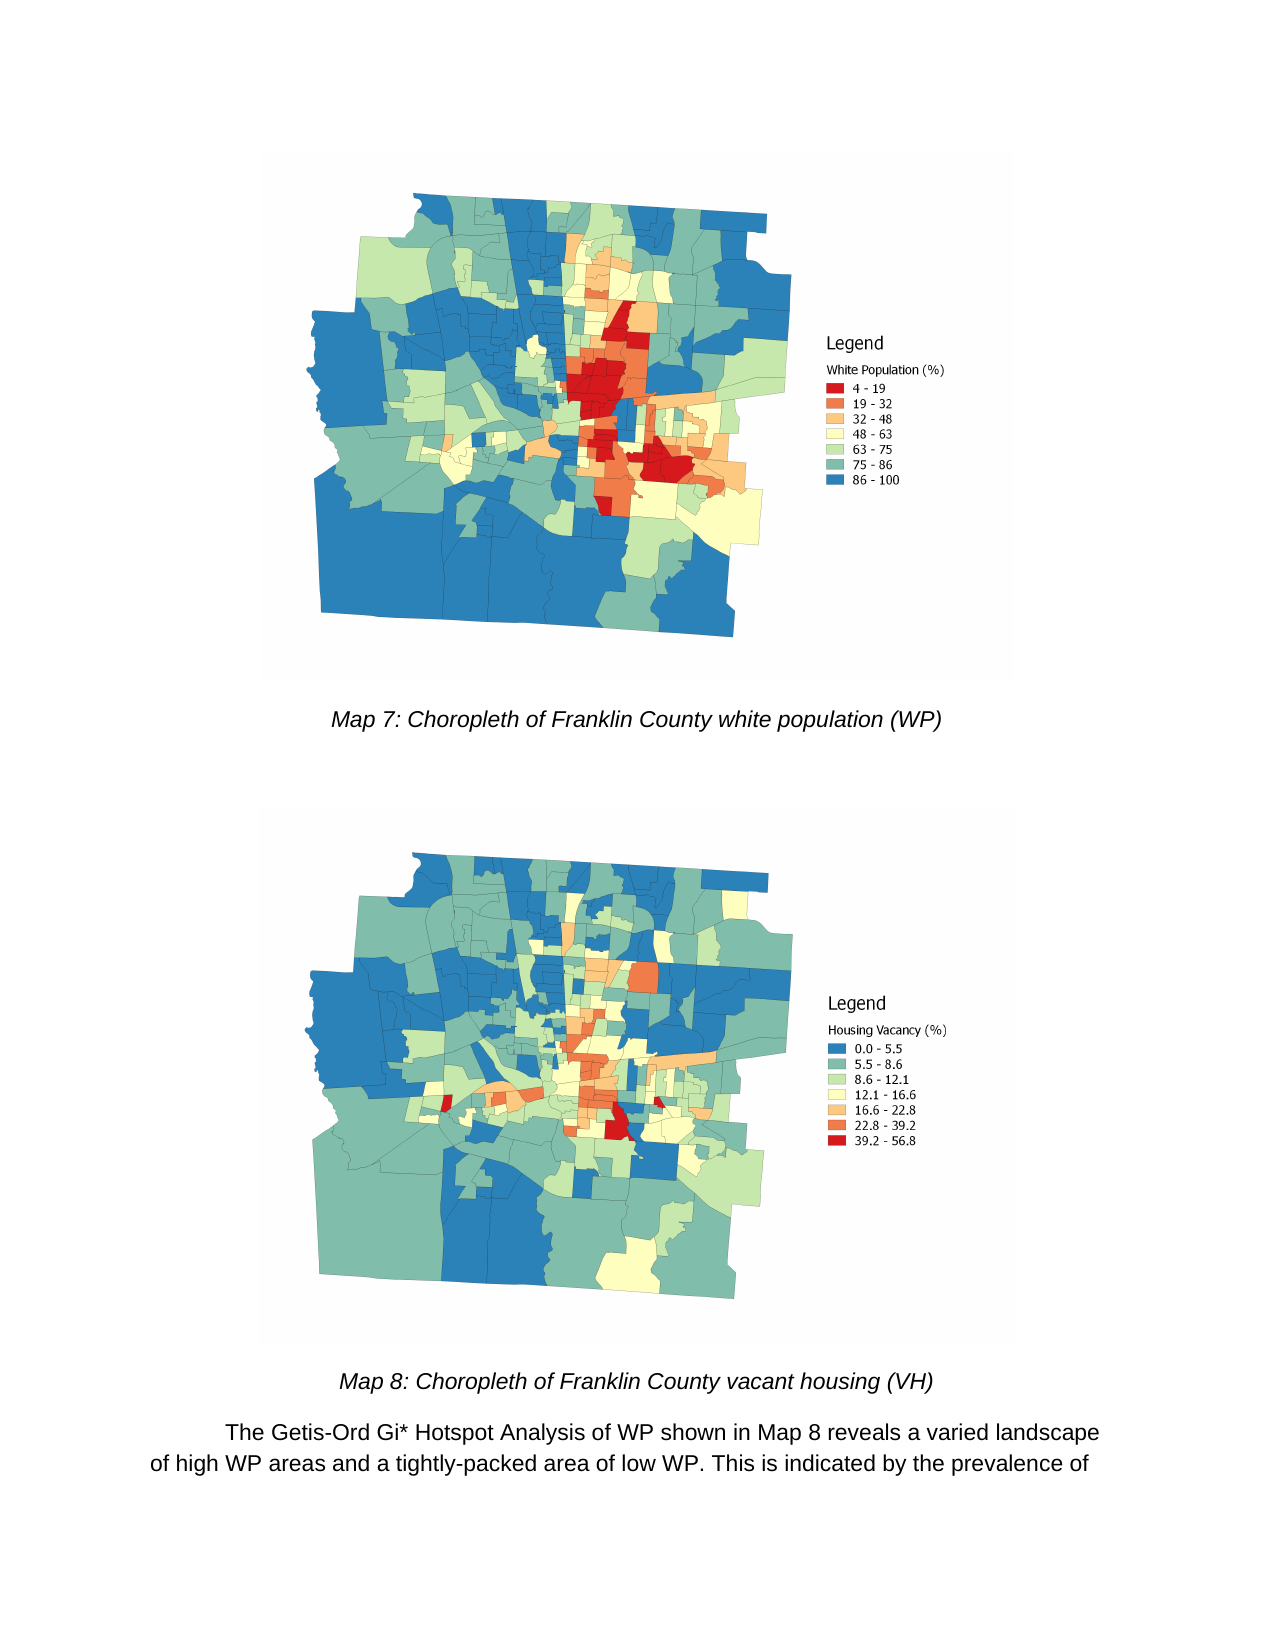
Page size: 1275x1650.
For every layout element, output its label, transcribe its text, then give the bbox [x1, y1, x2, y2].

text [150, 1419, 1125, 1476]
text Map 8: Choropleth of Franklin County vacant housing (VH) [150, 1368, 1125, 1394]
text Map 7: Choropleth of Franklin County white population (WP) [150, 706, 1125, 733]
picture [259, 808, 1017, 1344]
picture [261, 150, 1014, 682]
